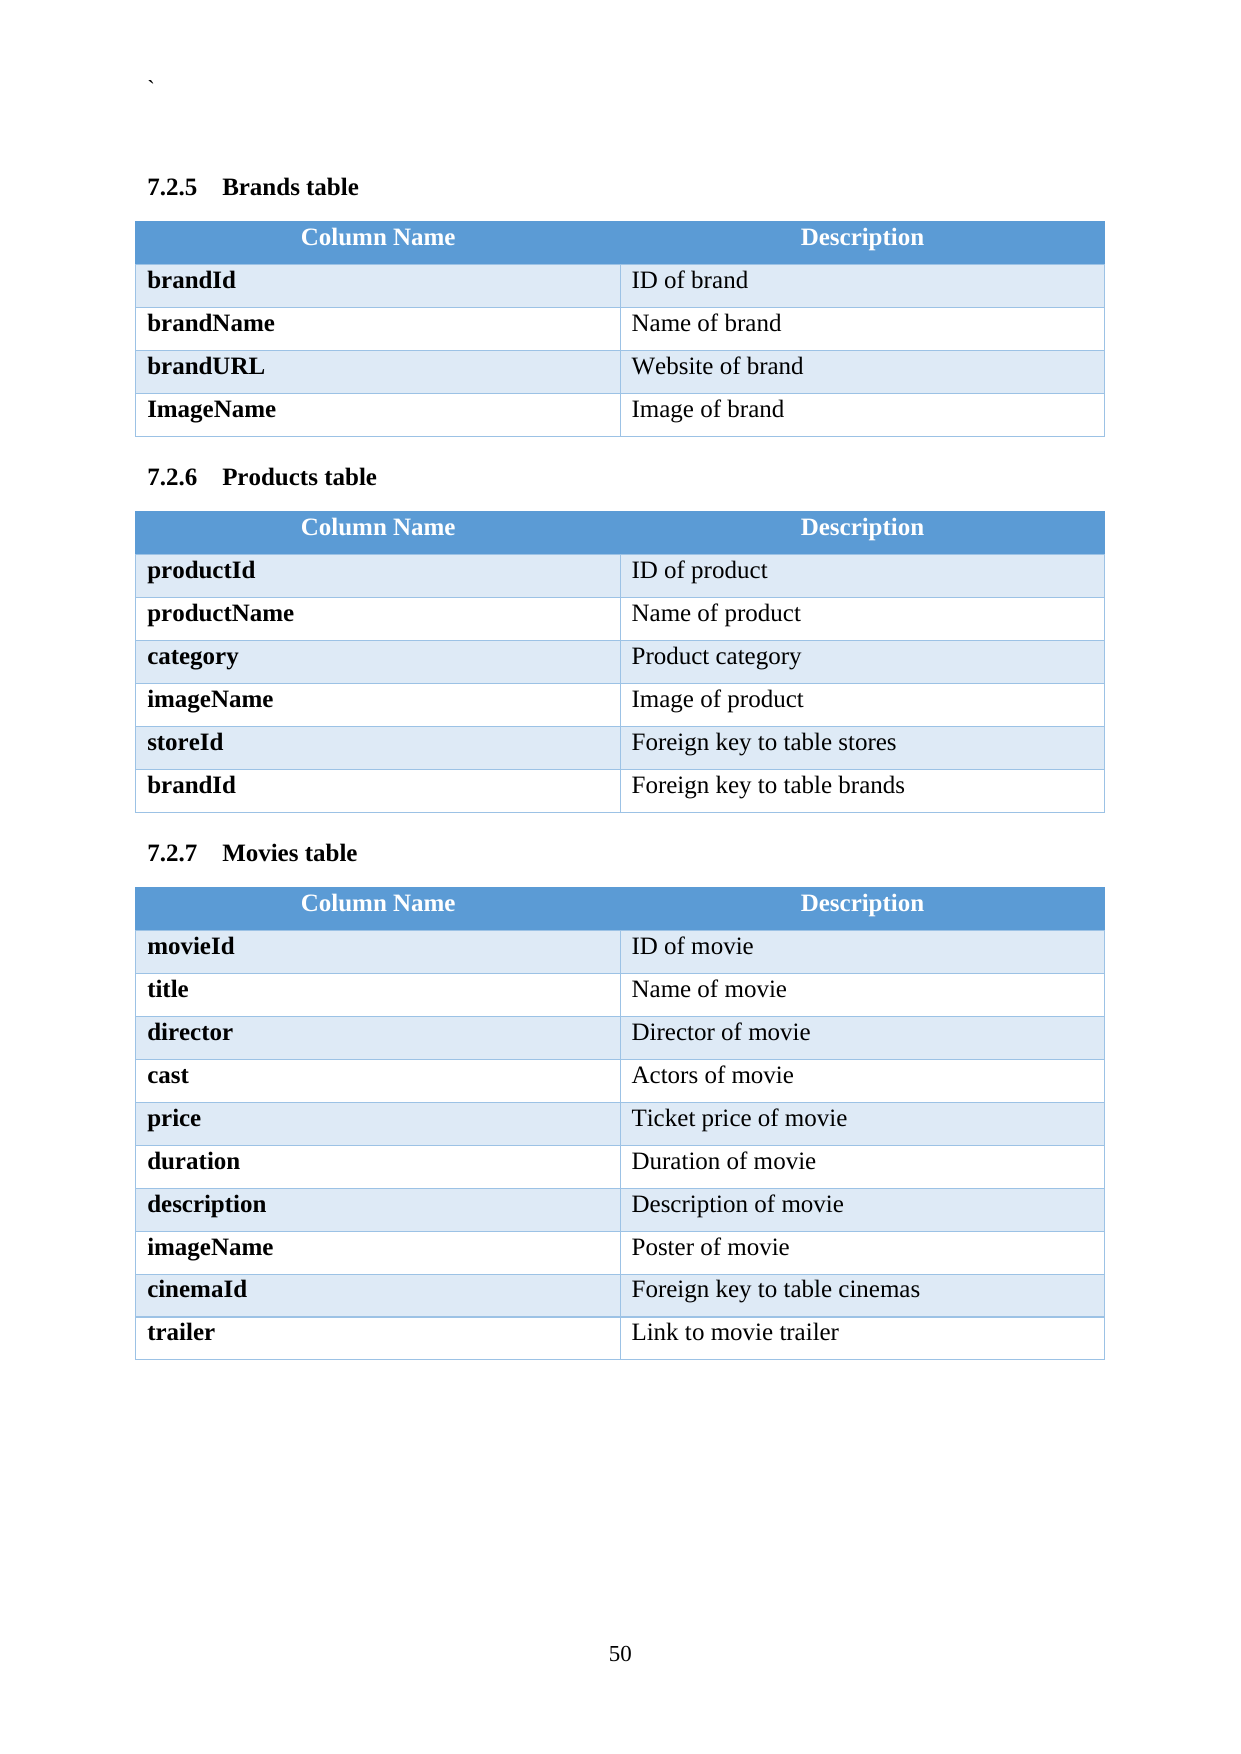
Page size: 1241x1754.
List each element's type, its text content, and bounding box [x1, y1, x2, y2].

table_cell Name of movie [621, 974, 1104, 1016]
table_cell Name of brand [621, 308, 1104, 350]
table_header Column Name [136, 223, 620, 264]
table_cell cinemaId [136, 1275, 620, 1316]
table_header Description [620, 888, 1104, 930]
table_cell Image of brand [621, 394, 1104, 436]
table_cell Image of product [621, 684, 1104, 726]
table_cell Name of product [621, 598, 1104, 640]
table_cell Actors of movie [621, 1060, 1104, 1102]
table_cell title [136, 974, 620, 1016]
table_header Description [620, 513, 1104, 554]
table_cell description [136, 1189, 620, 1231]
table_cell Website of brand [621, 351, 1104, 393]
table_cell category [136, 641, 620, 683]
table_cell imageName [136, 1232, 620, 1273]
subtitle Movies table [147, 838, 1093, 867]
table_cell Link to movie trailer [621, 1318, 1104, 1359]
table_cell director [136, 1017, 620, 1059]
subtitle Products table [147, 462, 1093, 491]
table_header Column Name [136, 888, 620, 930]
table_cell Product category [621, 641, 1104, 683]
table_cell productName [136, 598, 620, 640]
table_cell Ticket price of movie [621, 1103, 1104, 1145]
table_cell movieId [136, 931, 620, 973]
table_cell ID of product [621, 555, 1104, 597]
table_cell Poster of movie [621, 1232, 1104, 1273]
table_cell Foreign key to table stores [621, 727, 1104, 769]
table_cell productId [136, 555, 620, 597]
table_cell cast [136, 1060, 620, 1102]
table_cell Director of movie [621, 1017, 1104, 1059]
table_cell trailer [136, 1318, 620, 1359]
subtitle Brands table [147, 172, 1093, 201]
table_cell storeId [136, 727, 620, 769]
table_cell duration [136, 1146, 620, 1188]
table_cell Description of movie [621, 1189, 1104, 1231]
table_cell ID of brand [621, 265, 1104, 307]
table_cell Foreign key to table brands [621, 770, 1104, 812]
table_cell ID of movie [621, 931, 1104, 973]
table_cell Duration of movie [621, 1146, 1104, 1188]
table_header Description [620, 223, 1104, 264]
table_cell brandId [136, 770, 620, 812]
table_cell price [136, 1103, 620, 1145]
table_cell brandName [136, 308, 620, 350]
table_cell brandId [136, 265, 620, 307]
table_cell ImageName [136, 394, 620, 436]
table_cell imageName [136, 684, 620, 726]
table_header Column Name [136, 513, 620, 554]
table_cell Foreign key to table cinemas [621, 1275, 1104, 1316]
table_cell brandURL [136, 351, 620, 393]
